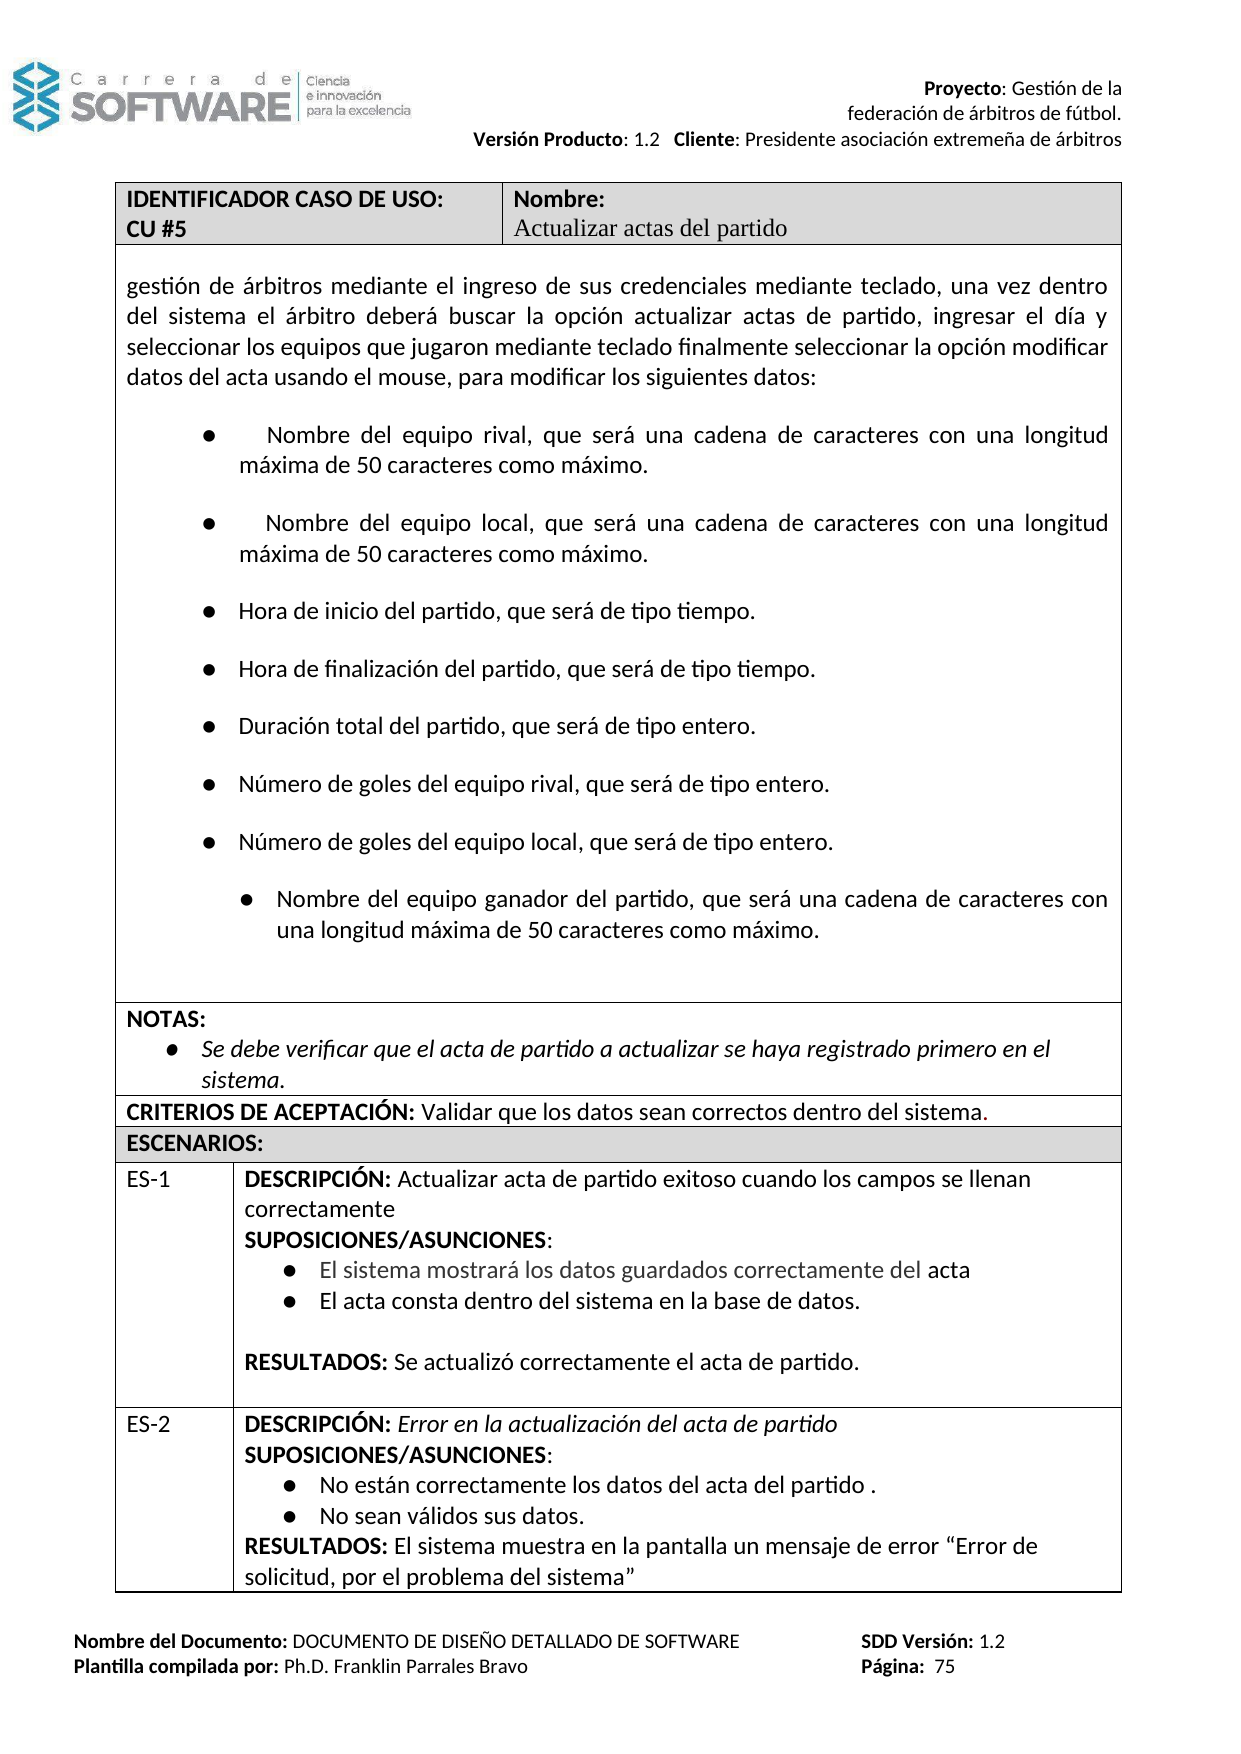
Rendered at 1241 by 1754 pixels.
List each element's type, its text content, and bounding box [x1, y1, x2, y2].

table_cell DESCRIPCIÓN: Error en la actualización del acta de partido SUPOSICIONES/ASUNCIONES: No están correctamente los datos del acta del partido . No sean válidos sus datos. RESULTADOS: El sistema muestra en la pantalla un mensaje de error “Error de solicitud, por el problema del sistema” [234, 1408, 1121, 1591]
picture [2, 46, 417, 154]
table_header Nombre: Actualizar actas del partido [503, 183, 1121, 244]
table_cell ES-1 [116, 1163, 233, 1407]
table_header IDENTIFICADOR CASO DE USO: CU #5 [116, 183, 502, 244]
table_cell CRITERIOS DE ACEPTACIÓN: Validar que los datos sean correctos dentro del sistema. [116, 1096, 1121, 1126]
table_cell NOTAS: Se debe verificar que el acta de partido a actualizar se haya registrado primero en el sistema. [116, 1003, 1121, 1094]
table_cell ESCENARIOS: [116, 1127, 1121, 1162]
table_cell ES-2 [116, 1408, 233, 1591]
table_cell DESCRIPCIÓN: Actualizar acta de partido exitoso cuando los campos se llenan correctamente SUPOSICIONES/ASUNCIONES: El sistema mostrará los datos guardados correctamente del acta El acta consta dentro del sistema en la base de datos. RESULTADOS: Se actualizó correctamente el acta de partido. [234, 1163, 1121, 1407]
